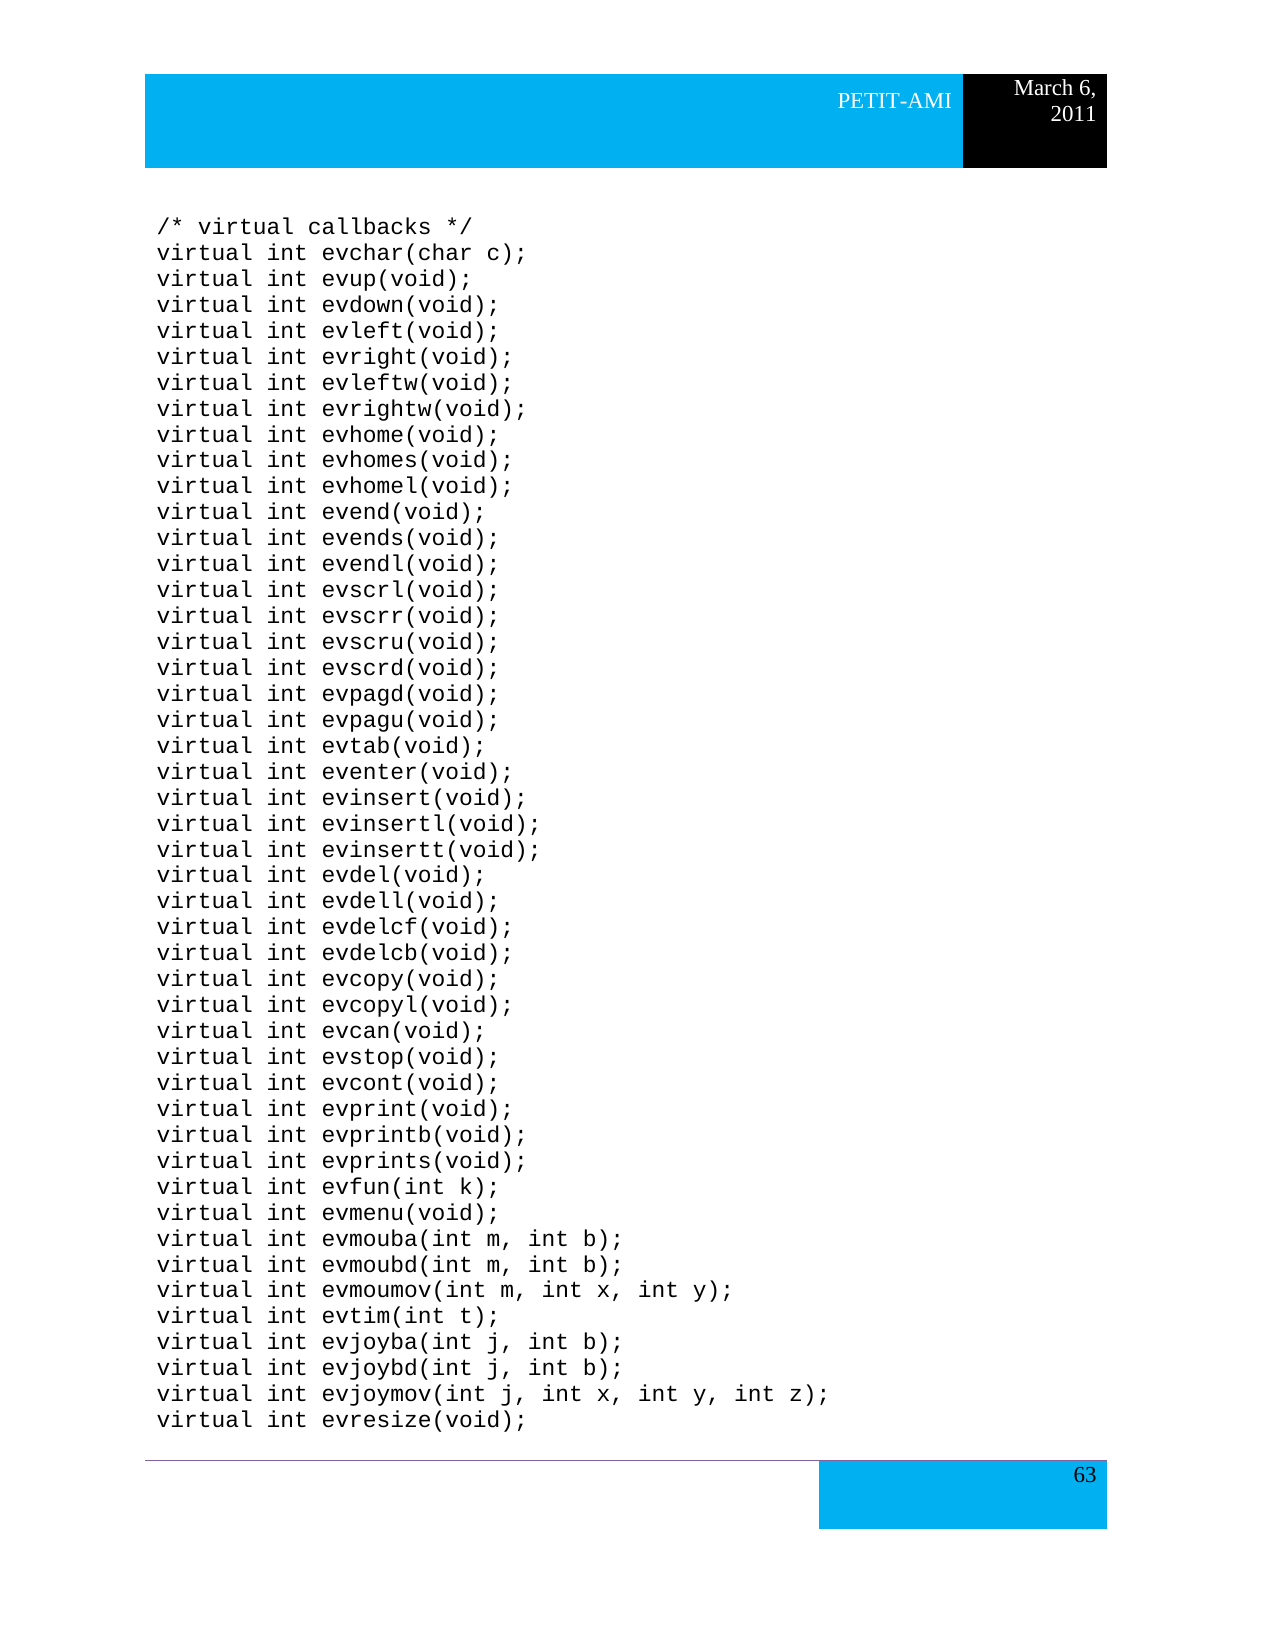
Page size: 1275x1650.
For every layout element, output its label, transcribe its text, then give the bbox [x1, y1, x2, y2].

text virtual int evdel(void); [156, 864, 1118, 890]
text virtual int evhomel(void); [156, 475, 1118, 501]
text virtual int evprintb(void); [156, 1123, 1118, 1149]
text virtual int evtab(void); [156, 734, 1118, 760]
text virtual int evleft(void); [156, 319, 1118, 345]
text virtual int evleftw(void); [156, 371, 1118, 397]
text virtual int evdelcb(void); [156, 942, 1118, 968]
text virtual int evinsertt(void); [156, 838, 1118, 864]
text virtual int evup(void); [156, 267, 1118, 293]
text /* virtual callbacks */ [156, 215, 1118, 241]
text virtual int evend(void); [156, 501, 1118, 527]
text virtual int eventer(void); [156, 760, 1118, 786]
text virtual int evjoymov(int j, int x, int y, int z); [156, 1383, 1118, 1408]
text virtual int evscrr(void); [156, 604, 1118, 630]
text virtual int evinsert(void); [156, 786, 1118, 812]
text virtual int evjoyba(int j, int b); [156, 1331, 1118, 1357]
text virtual int evscru(void); [156, 630, 1118, 656]
text virtual int evhomes(void); [156, 449, 1118, 475]
text virtual int evendl(void); [156, 553, 1118, 578]
text virtual int evcopyl(void); [156, 993, 1118, 1019]
text virtual int evdell(void); [156, 890, 1118, 916]
text virtual int evmouba(int m, int b); [156, 1227, 1118, 1253]
text virtual int evtim(int t); [156, 1305, 1118, 1331]
text virtual int evfun(int k); [156, 1175, 1118, 1201]
text virtual int evpagd(void); [156, 682, 1118, 708]
text virtual int evcont(void); [156, 1071, 1118, 1097]
text virtual int evinsertl(void); [156, 812, 1118, 838]
text virtual int evscrd(void); [156, 656, 1118, 682]
text virtual int evmenu(void); [156, 1201, 1118, 1227]
text virtual int evjoybd(int j, int b); [156, 1357, 1118, 1383]
text virtual int evresize(void); [156, 1408, 1118, 1434]
text virtual int evpagu(void); [156, 708, 1118, 734]
text virtual int evmoubd(int m, int b); [156, 1253, 1118, 1279]
text virtual int evcan(void); [156, 1019, 1118, 1045]
text virtual int evprint(void); [156, 1097, 1118, 1123]
text virtual int evhome(void); [156, 423, 1118, 449]
text virtual int evdown(void); [156, 293, 1118, 319]
text virtual int evstop(void); [156, 1045, 1118, 1071]
text virtual int evdelcf(void); [156, 916, 1118, 942]
text virtual int evright(void); [156, 345, 1118, 371]
text virtual int evchar(char c); [156, 241, 1118, 267]
text virtual int evcopy(void); [156, 968, 1118, 993]
text virtual int evprints(void); [156, 1149, 1118, 1175]
text virtual int evmoumov(int m, int x, int y); [156, 1279, 1118, 1305]
text virtual int evends(void); [156, 527, 1118, 553]
text virtual int evscrl(void); [156, 578, 1118, 604]
text virtual int evrightw(void); [156, 397, 1118, 423]
